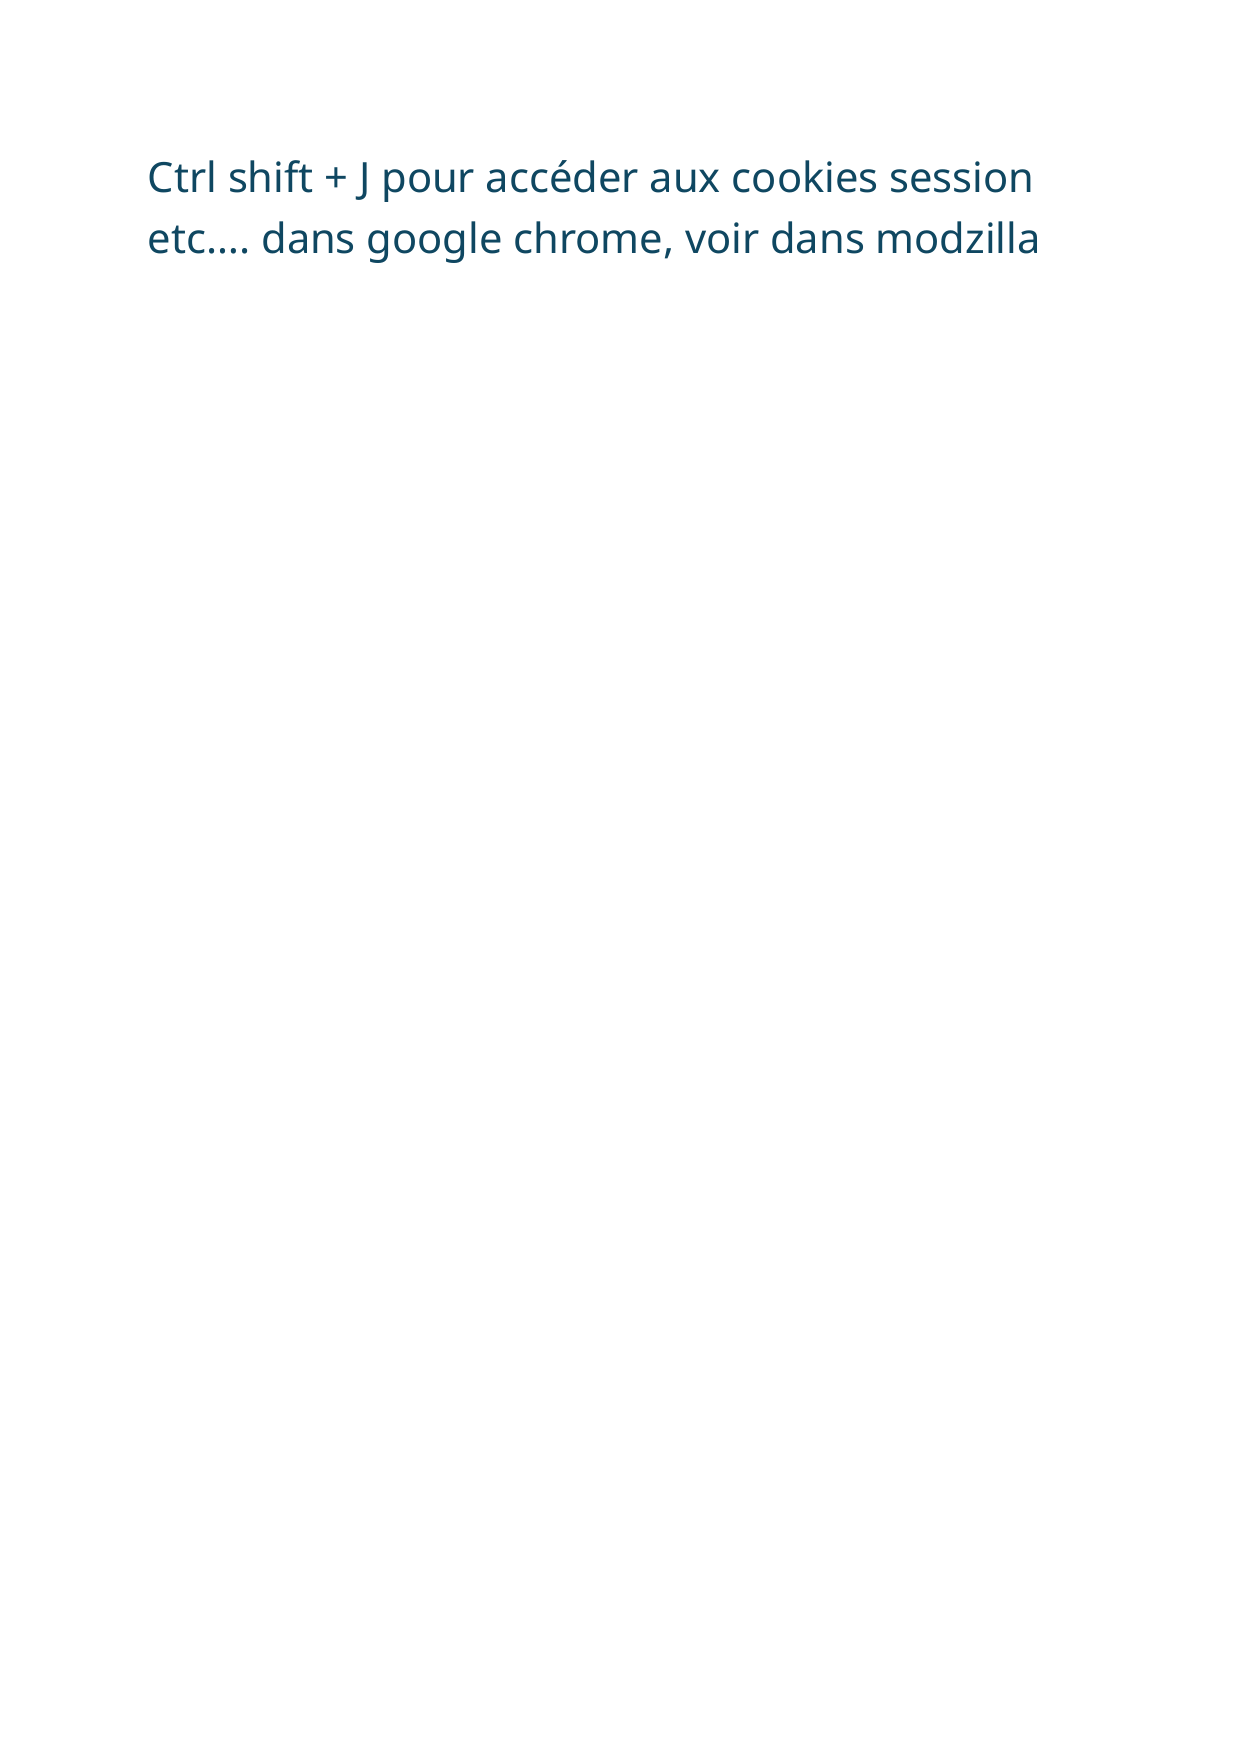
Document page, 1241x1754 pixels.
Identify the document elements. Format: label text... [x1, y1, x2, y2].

subtitle Ctrl shift + J pour accéder aux cookies session etc…. dans google chrome, voir dans modzilla [148, 148, 1093, 266]
